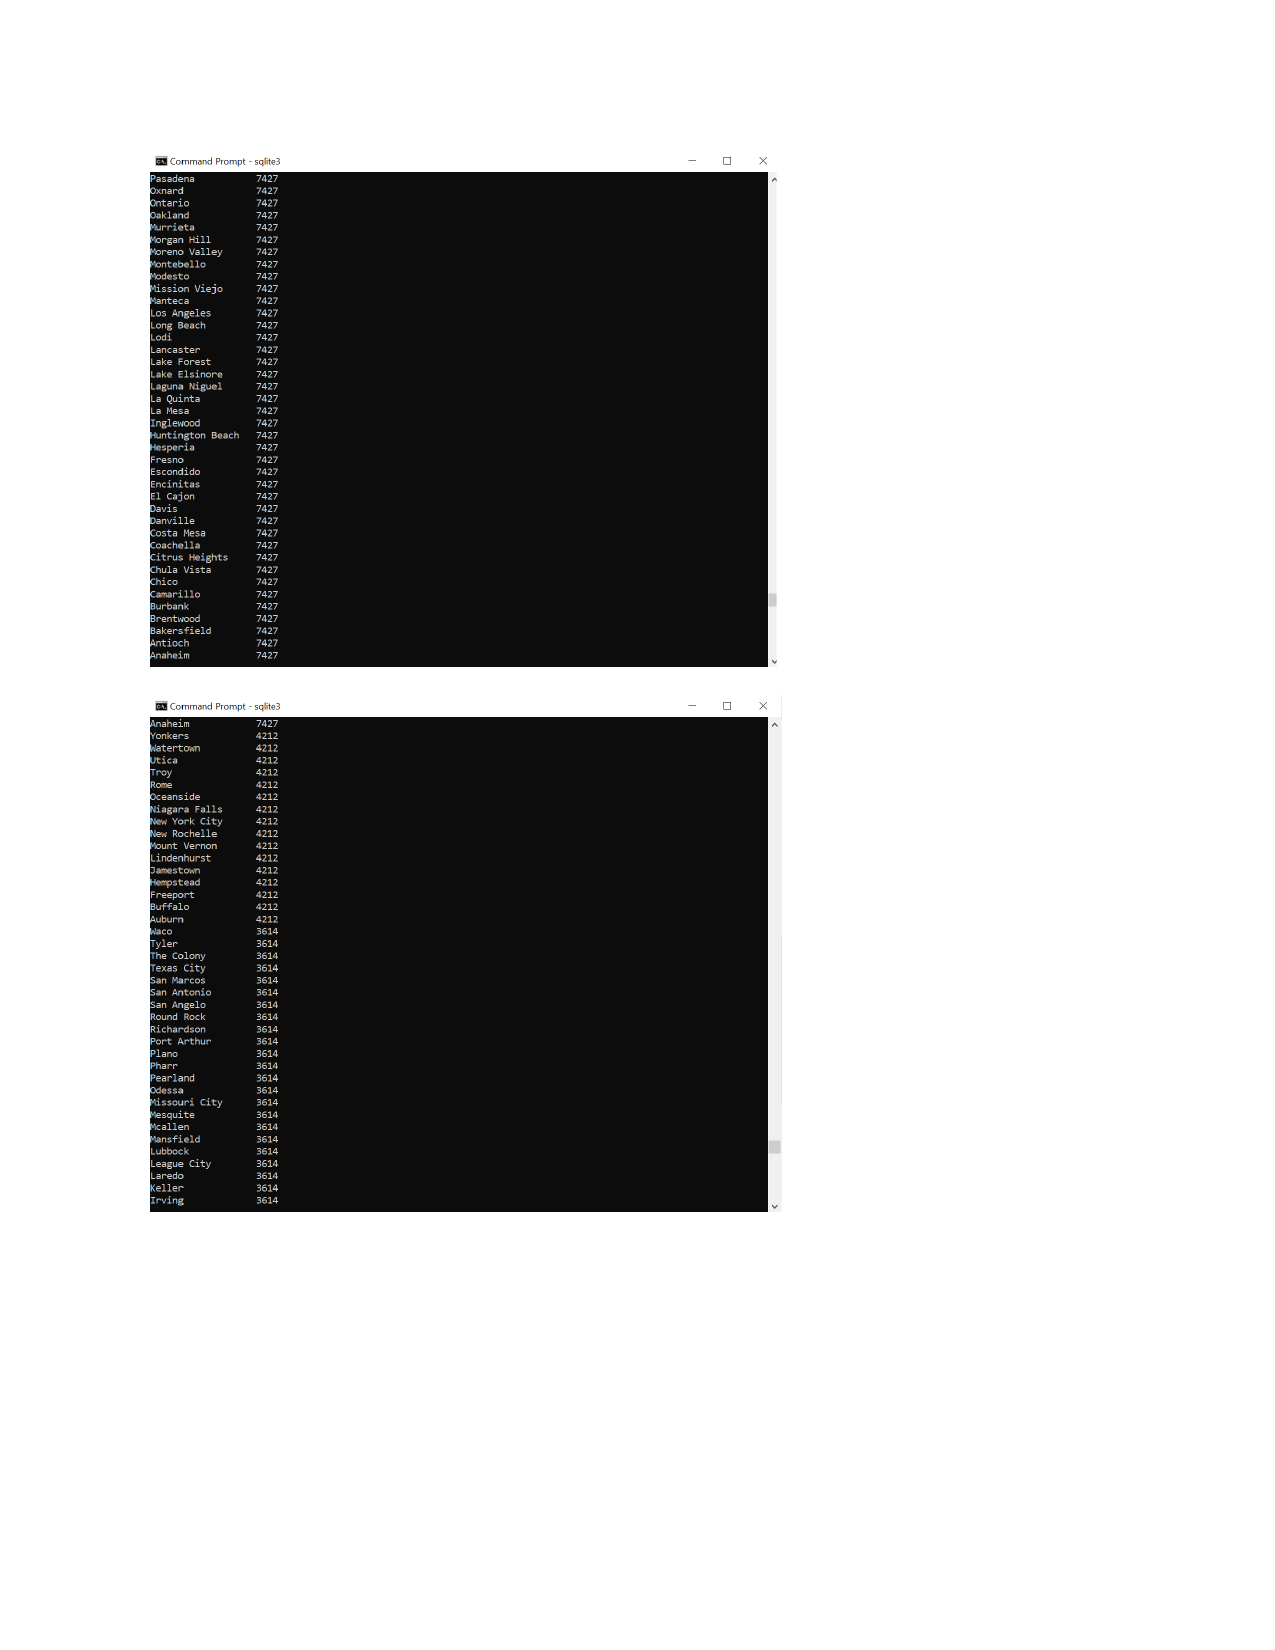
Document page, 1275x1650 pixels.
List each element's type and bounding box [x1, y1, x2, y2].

picture [150, 695, 782, 1212]
picture [150, 150, 777, 667]
